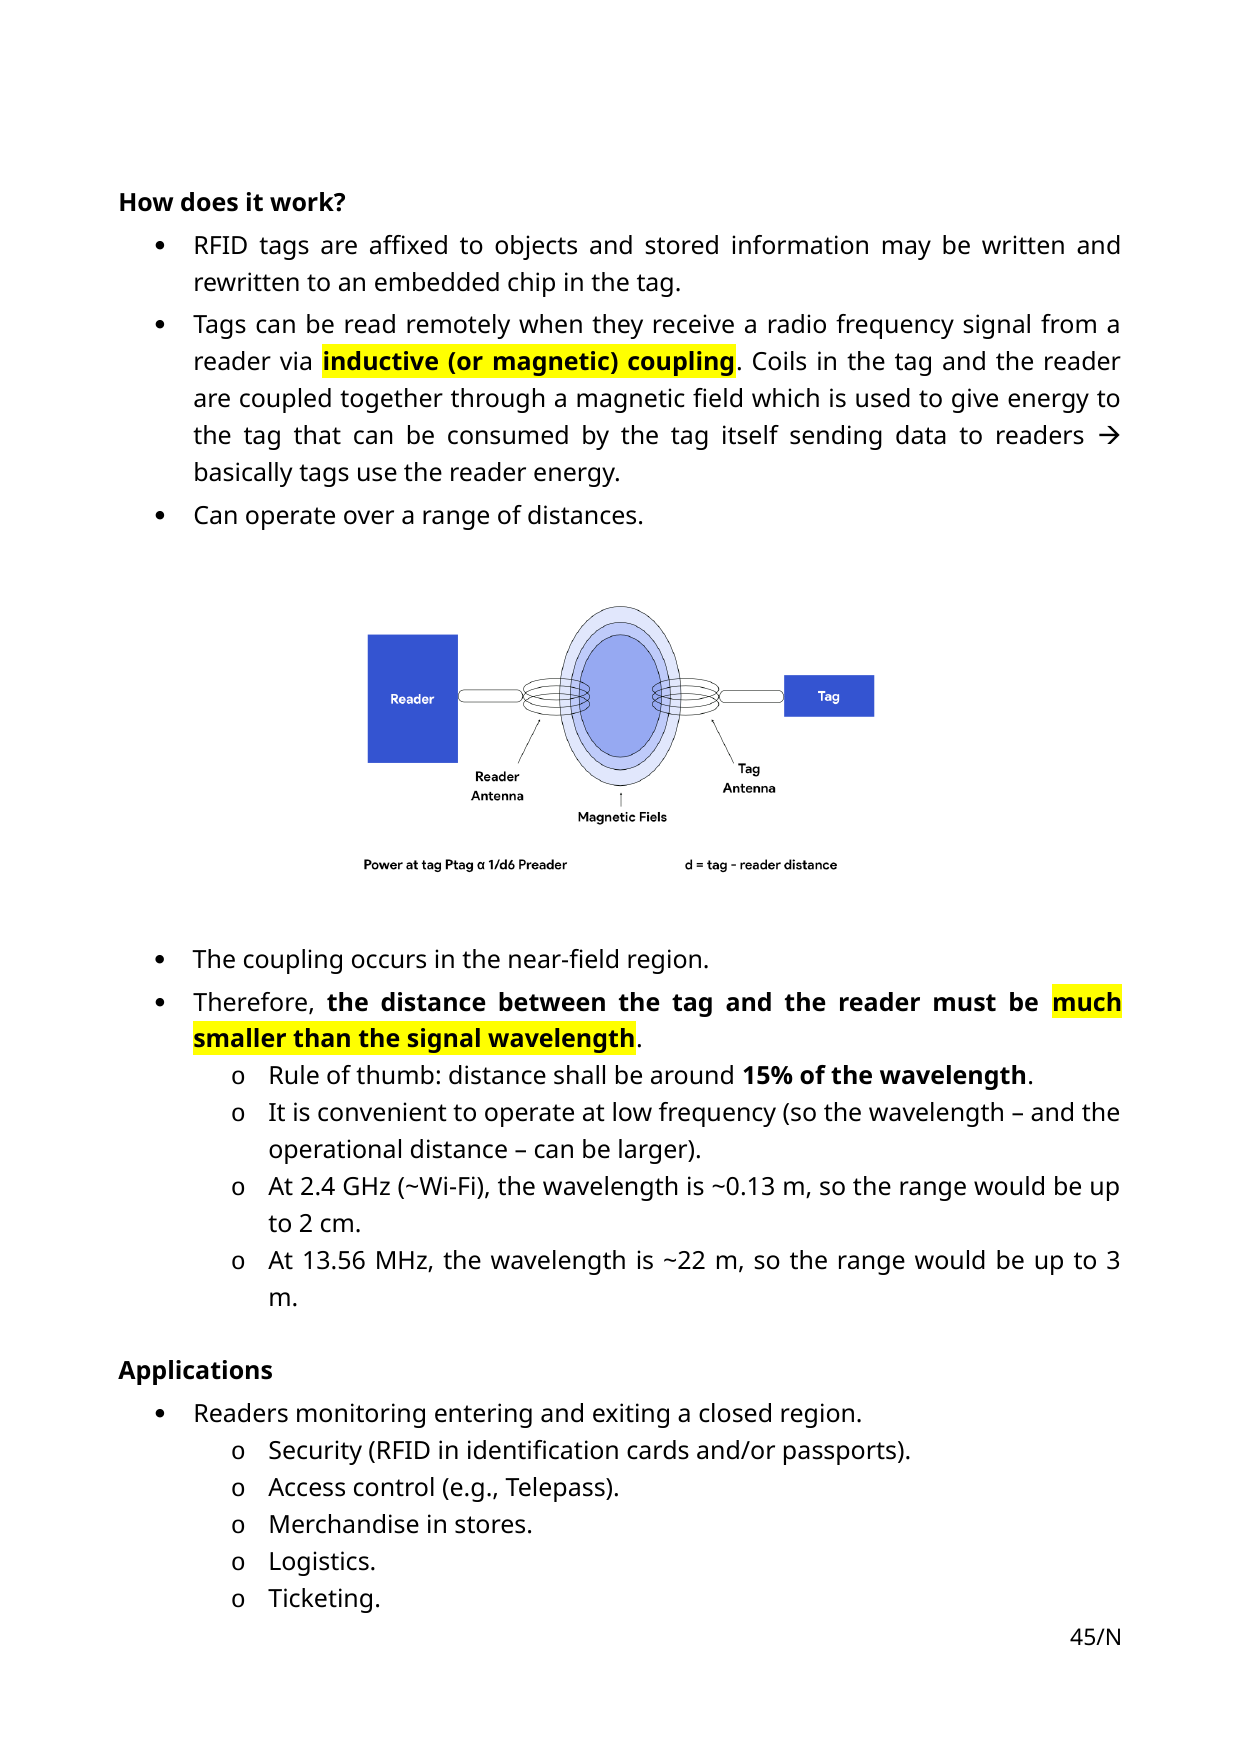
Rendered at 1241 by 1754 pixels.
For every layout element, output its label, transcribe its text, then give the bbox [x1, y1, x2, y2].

list At 2.4 GHz (~Wi-Fi), the wavelength is ~0.13 m, so the range would be up to 2 cm. [231, 1168, 1122, 1239]
text Applications [118, 1353, 1122, 1387]
text How does it work? [118, 184, 1122, 218]
list At 13.56 MHz, the wavelength is ~22 m, so the range would be up to 3 m. [231, 1242, 1122, 1313]
list Therefore, the distance between the tag and the reader must be much smaller than the signal wavelength. [156, 984, 1122, 1055]
list Ticketing. [231, 1581, 1122, 1615]
list The coupling occurs in the near-field region. [155, 941, 1122, 975]
list Readers monitoring entering and exiting a closed region. [156, 1396, 1122, 1430]
list Can operate over a range of distances. [156, 497, 1122, 531]
list Security (RFID in identification cards and/or passports). [231, 1433, 1122, 1467]
list It is convenient to operate at low frequency (so the wavelength – and the operational distance – can be larger). [231, 1095, 1122, 1166]
list Logistics. [231, 1543, 1122, 1578]
list RFID tags are affixed to objects and stored information may be written and rewritten to an embedded chip in the tag. [156, 227, 1122, 298]
list Merchandise in stores. [231, 1507, 1122, 1541]
list Rule of thumb: distance shall be around 15% of the wavelength. [231, 1058, 1122, 1092]
list Access control (e.g., Telepass). [231, 1469, 1122, 1504]
list Tags can be read remotely when they receive a radio frequency signal from a reader via inductive (or magnetic) coupling. Coils in the tag and the reader are coupled together through a magnetic field which is used to give energy to the tag that can be consumed by the tag itself sending data to readers basically tags use the reader energy. [156, 307, 1122, 488]
